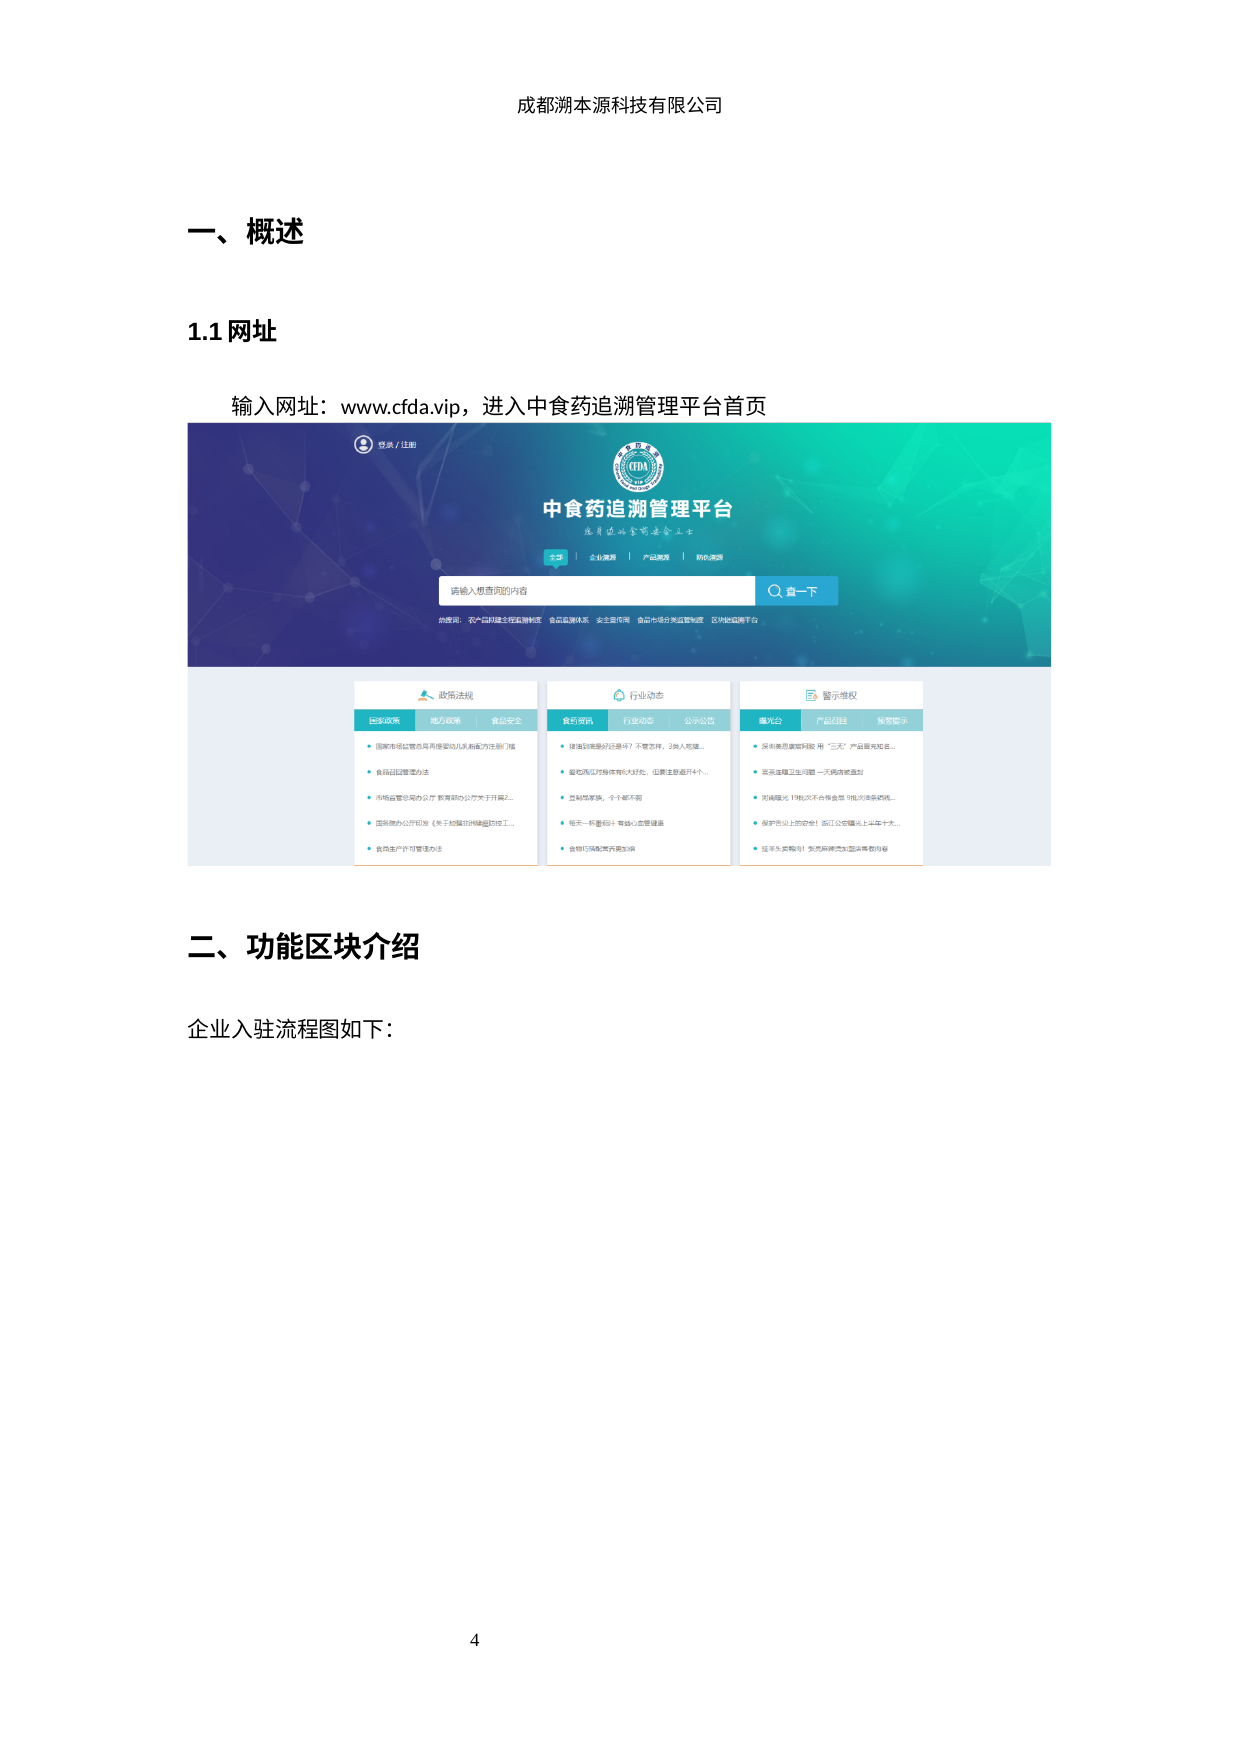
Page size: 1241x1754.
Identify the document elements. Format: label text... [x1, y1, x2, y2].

picture [187, 421, 1052, 866]
subtitle 功能区块介绍 [187, 912, 1053, 977]
subtitle 一、概述 [187, 197, 1053, 262]
text 输入网址：www.cfda.vip，进入中食药追溯管理平台首页 [187, 389, 1053, 421]
subtitle 1.1网址 [187, 297, 1053, 362]
text 企业入驻流程图如下： [187, 1011, 1053, 1044]
